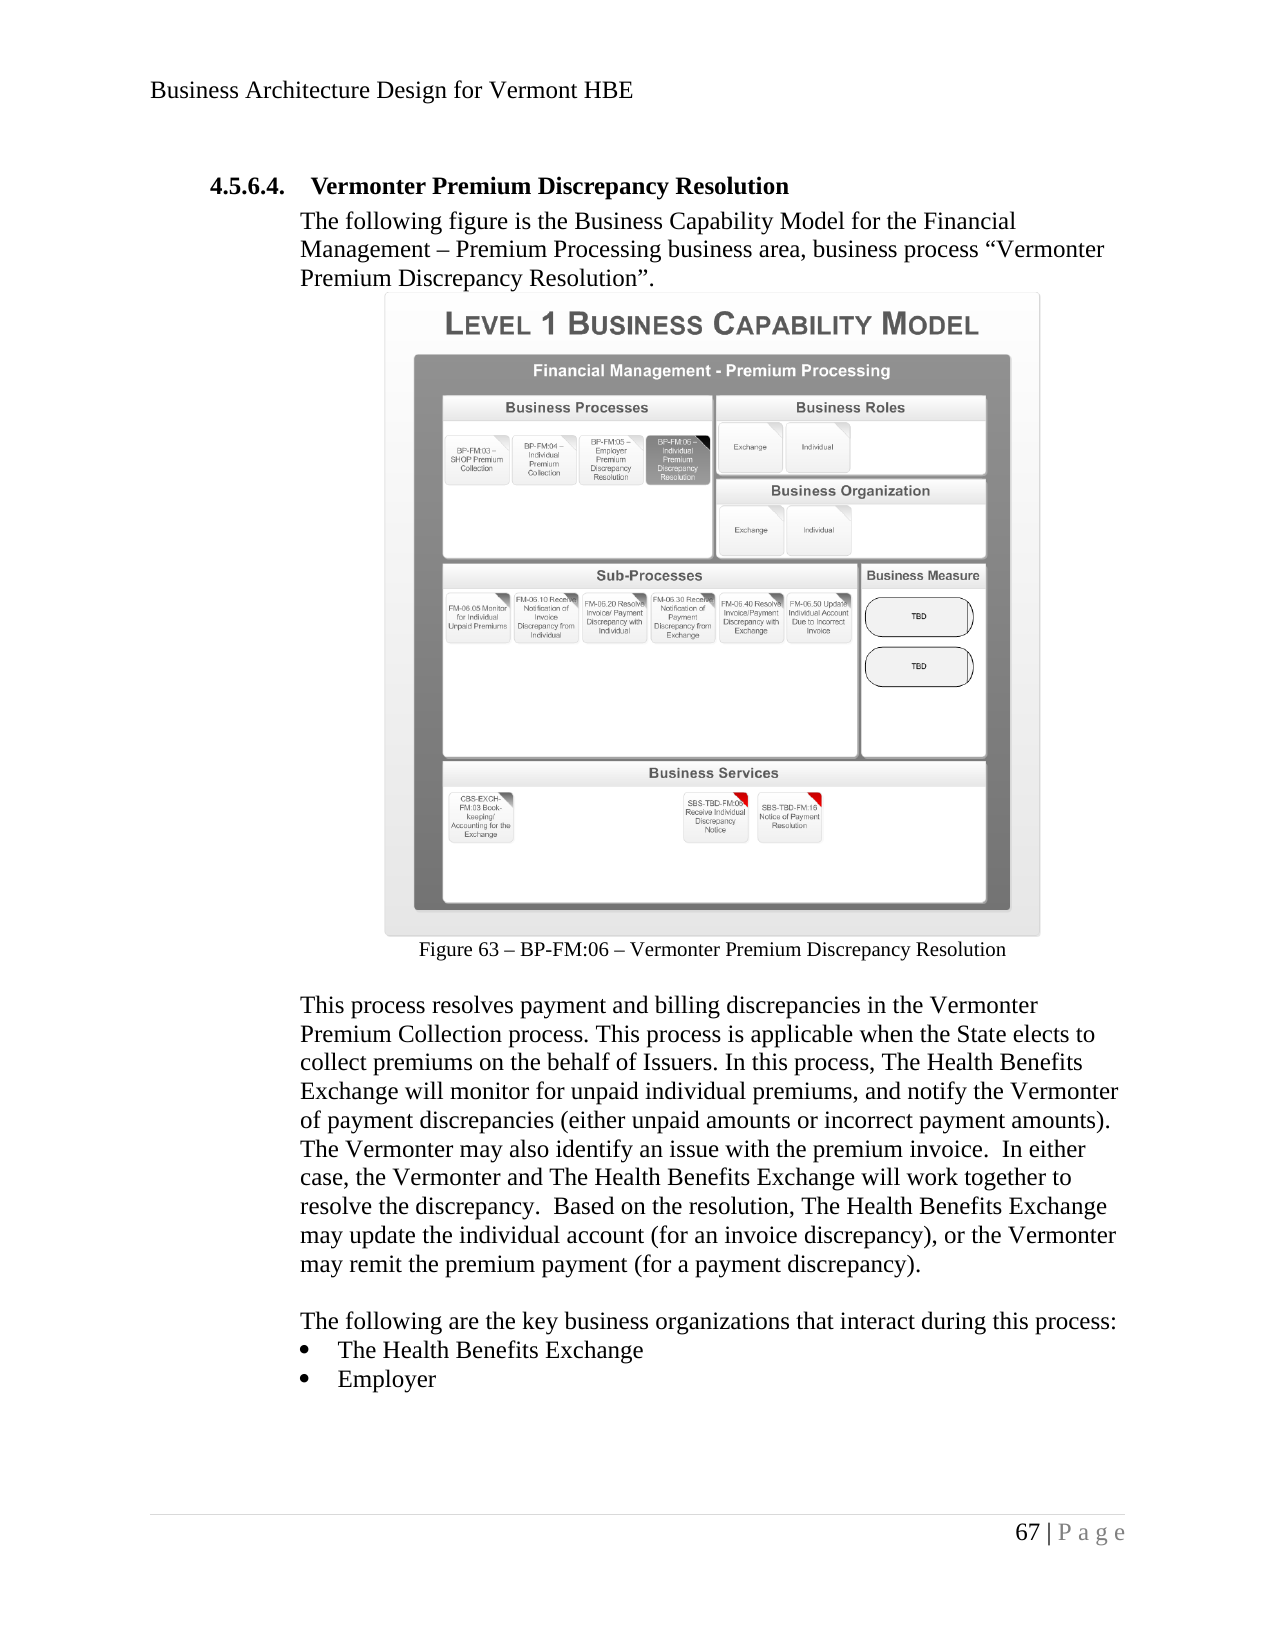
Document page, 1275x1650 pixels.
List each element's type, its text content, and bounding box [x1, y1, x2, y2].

picture [384, 292, 1041, 937]
list The Health Benefits Exchange [300, 1335, 1125, 1364]
list Employer [300, 1364, 1125, 1392]
text The following are the key business organizations that interact during this process: [300, 1306, 1125, 1335]
text This process resolves payment and billing discrepancies in the Vermonter Premium Collection process. This process is applicable when the State elects to collect premiums on the behalf of Issuers. In this process, The Health Benefits Exchange will monitor for unpaid individual premiums, and notify the Vermonter of payment discrepancies (either unpaid amounts or incorrect payment amounts). The Vermonter may also identify an issue with the premium invoice. In either case, the Vermonter and The Health Benefits Exchange will work together to resolve the discrepancy. Based on the resolution, The Health Benefits Exchange may update the individual account (for an invoice discrepancy), or the Vermonter may remit the premium payment (for a payment discrepancy). [300, 990, 1125, 1277]
text The following figure is the Business Capability Model for the Financial Management – Premium Processing business area, business process “Vermonter Premium Discrepancy Resolution”. [300, 206, 1125, 292]
subtitle Vermonter Premium Discrepancy Resolution [210, 171, 1125, 199]
